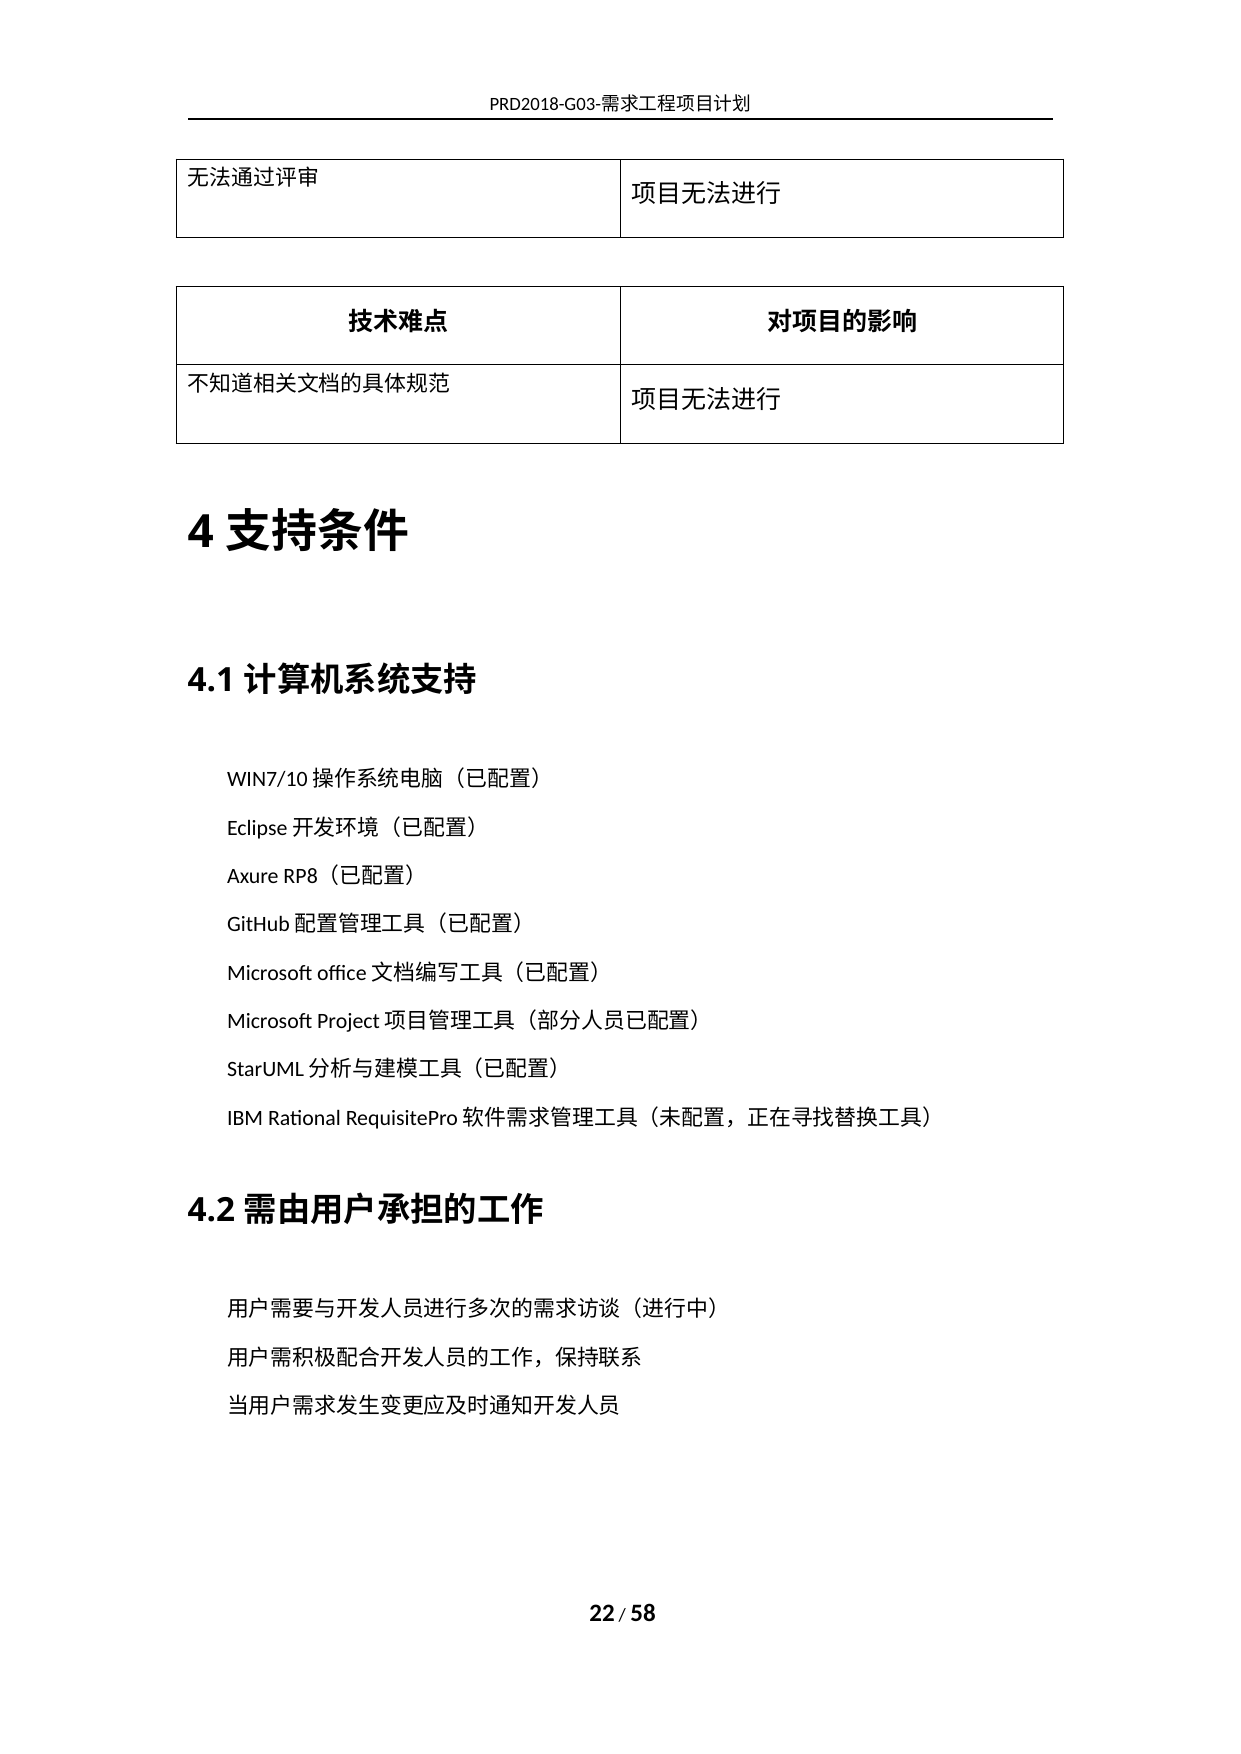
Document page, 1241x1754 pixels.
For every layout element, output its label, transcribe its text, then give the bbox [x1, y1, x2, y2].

text Microsoft office 文档编写工具（已配置） [187, 954, 1053, 987]
table_header 技术难点 [177, 287, 620, 364]
subtitle 4.2 需由用户承担的工作 [187, 1174, 1053, 1239]
text Axure RP8（已配置） [187, 857, 1053, 890]
table_cell 项目无法进行 [621, 365, 1063, 443]
text 用户需积极配合开发人员的工作，保持联系 [187, 1339, 1053, 1372]
text WIN7/10操作系统电脑（已配置） [187, 761, 1053, 793]
table_cell 不知道相关文档的具体规范 [177, 365, 620, 443]
subtitle 4.1 计算机系统支持 [187, 644, 1053, 709]
text IBM Rational RequisitePro 软件需求管理工具（未配置，正在寻找替换工具） [187, 1099, 1053, 1132]
text Microsoft Project项目管理工具（部分人员已配置） [187, 1002, 1053, 1035]
text 用户需要与开发人员进行多次的需求访谈（进行中） [187, 1291, 1053, 1323]
table_cell 无法通过评审 [177, 160, 620, 237]
text StarUML分析与建模工具（已配置） [187, 1051, 1053, 1083]
text GitHub配置管理工具（已配置） [187, 906, 1053, 938]
subtitle 4 支持条件 [187, 479, 1053, 577]
text Eclipse开发环境（已配置） [187, 809, 1053, 842]
table_cell 项目无法进行 [621, 160, 1063, 237]
text 当用户需求发生变更应及时通知开发人员 [187, 1387, 1053, 1420]
table_header 对项目的影响 [621, 287, 1063, 364]
